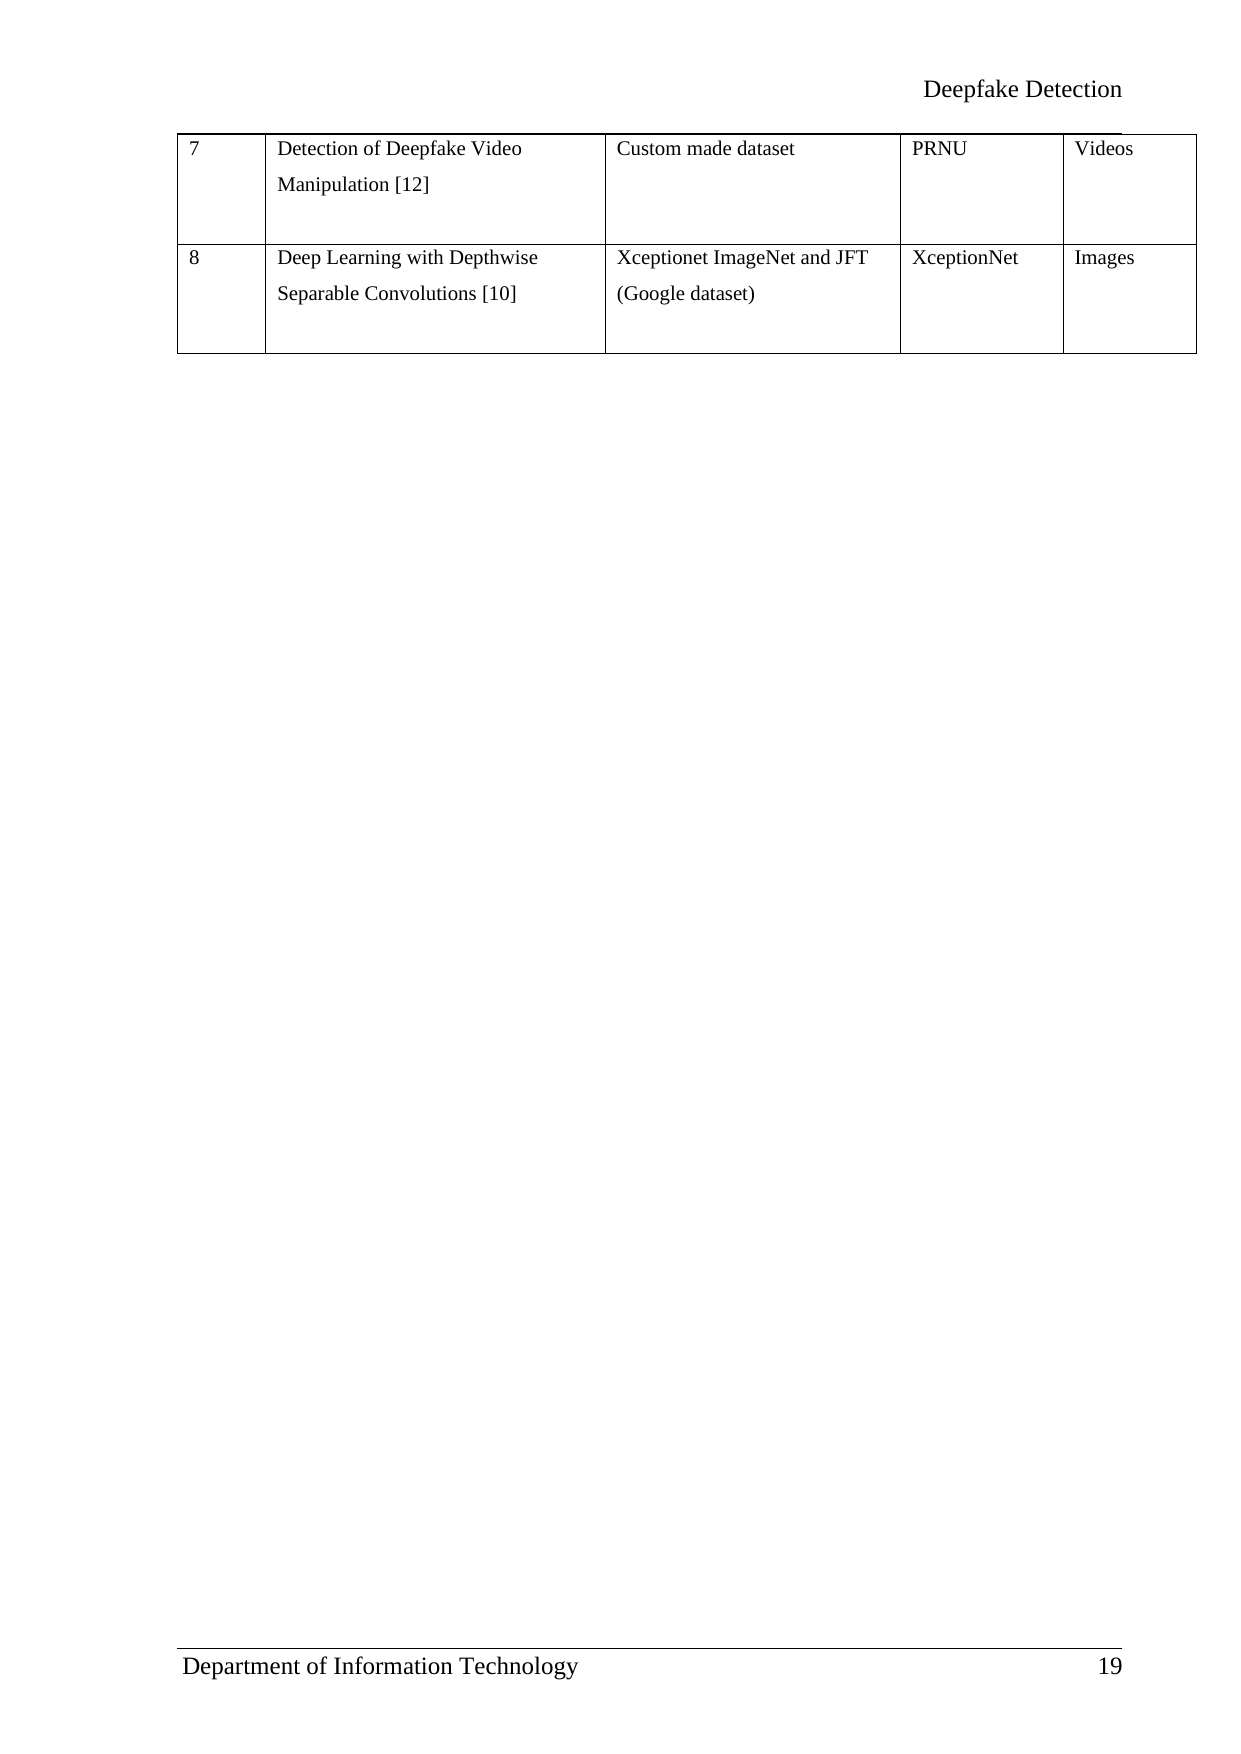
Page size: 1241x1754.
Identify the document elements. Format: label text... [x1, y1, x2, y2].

table_cell 8 [178, 245, 265, 353]
table_cell Detection of Deepfake Video Manipulation [266, 135, 605, 243]
table_cell 7 [178, 135, 265, 243]
table_cell PRNU [901, 135, 1063, 243]
table_cell Xceptionet ImageNet and JFT (Google dataset) [606, 245, 900, 353]
table_cell Videos [1064, 135, 1196, 243]
table_cell XceptionNet [901, 245, 1063, 353]
table_cell Custom made dataset [606, 135, 900, 243]
table_cell Deep Learning with Depthwise Separable Convolutions [266, 245, 605, 353]
table_cell Images [1064, 245, 1196, 353]
